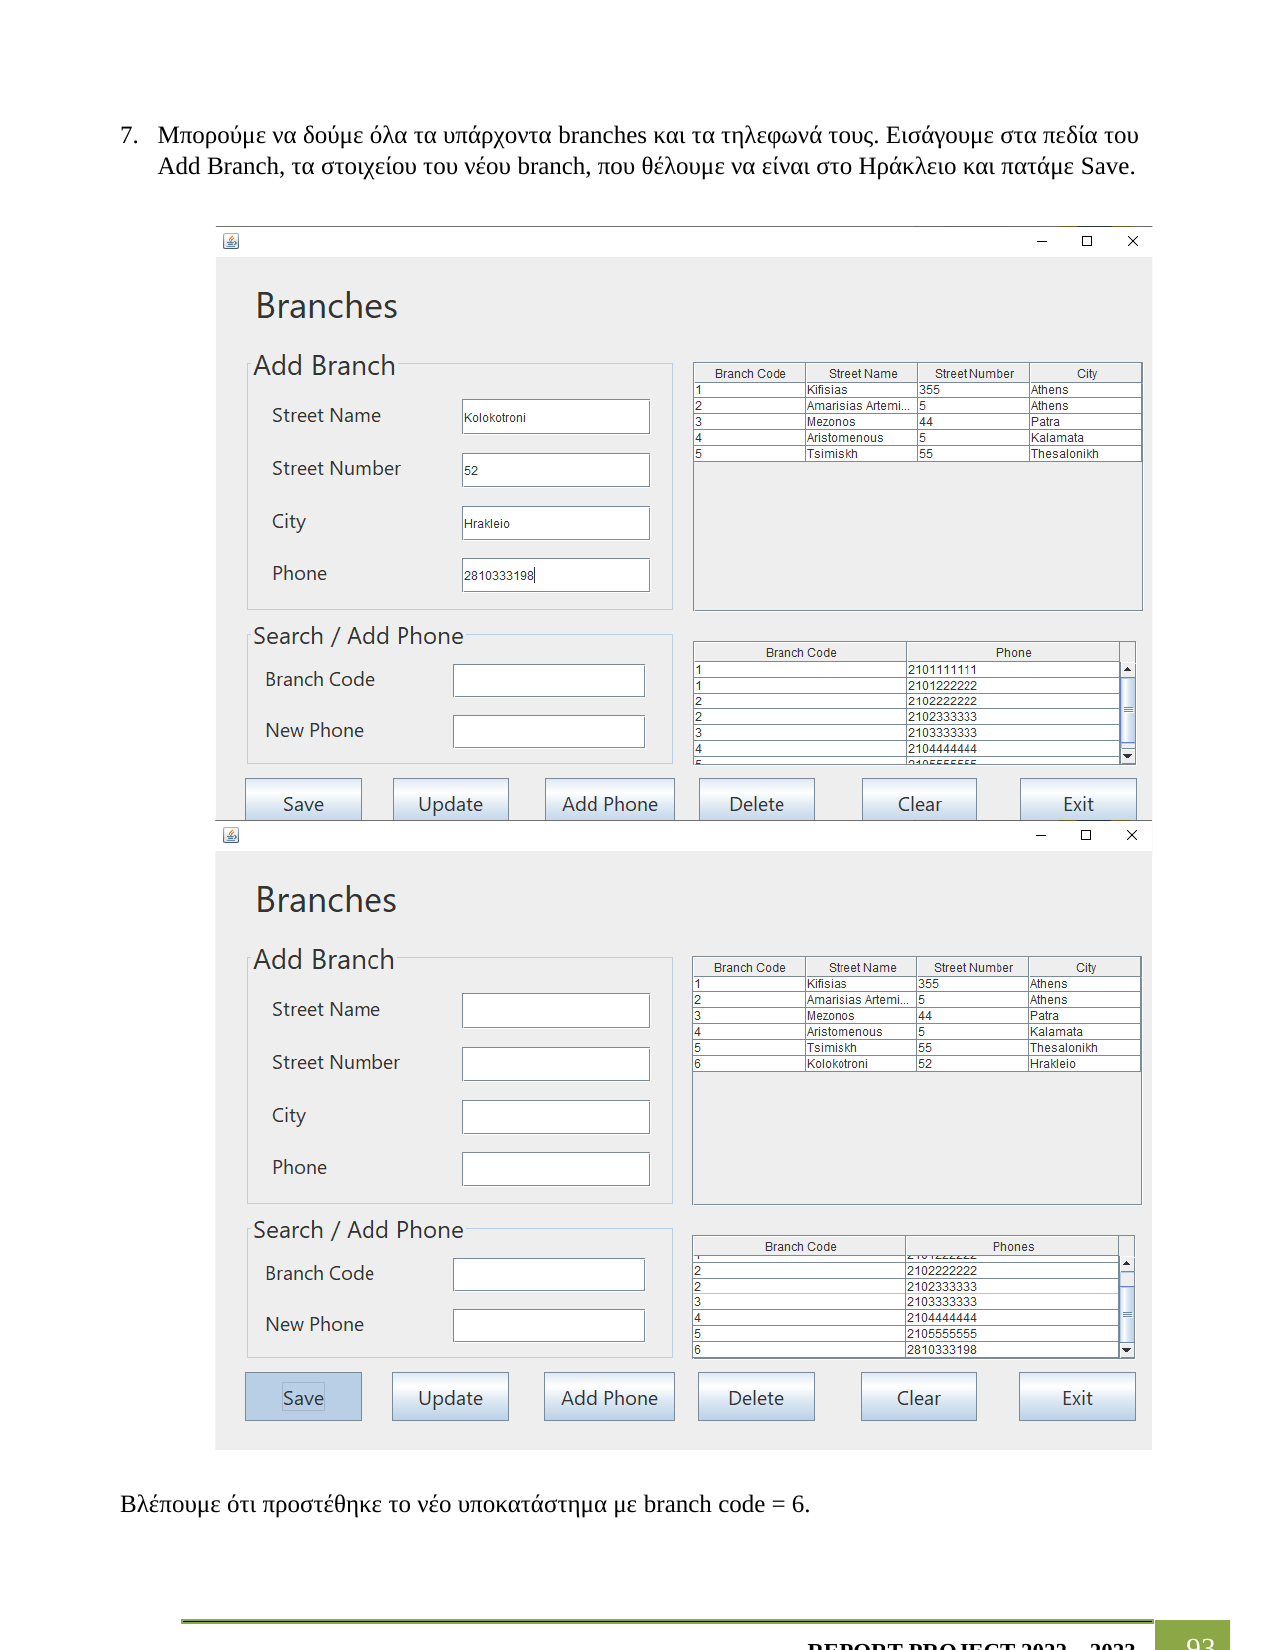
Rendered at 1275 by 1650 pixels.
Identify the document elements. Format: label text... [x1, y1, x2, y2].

list Μπορούμε να δούμε όλα τα υπάρχοντα branches και τα τηλεφωνά τους. Εισάγουμε στα πεδία του Add Branch, τα στοιχείου του νέου branch, που θέλουμε να είναι στο Ηράκλειο και πατάμε Save. [120, 120, 1155, 180]
picture [214, 226, 1152, 1449]
